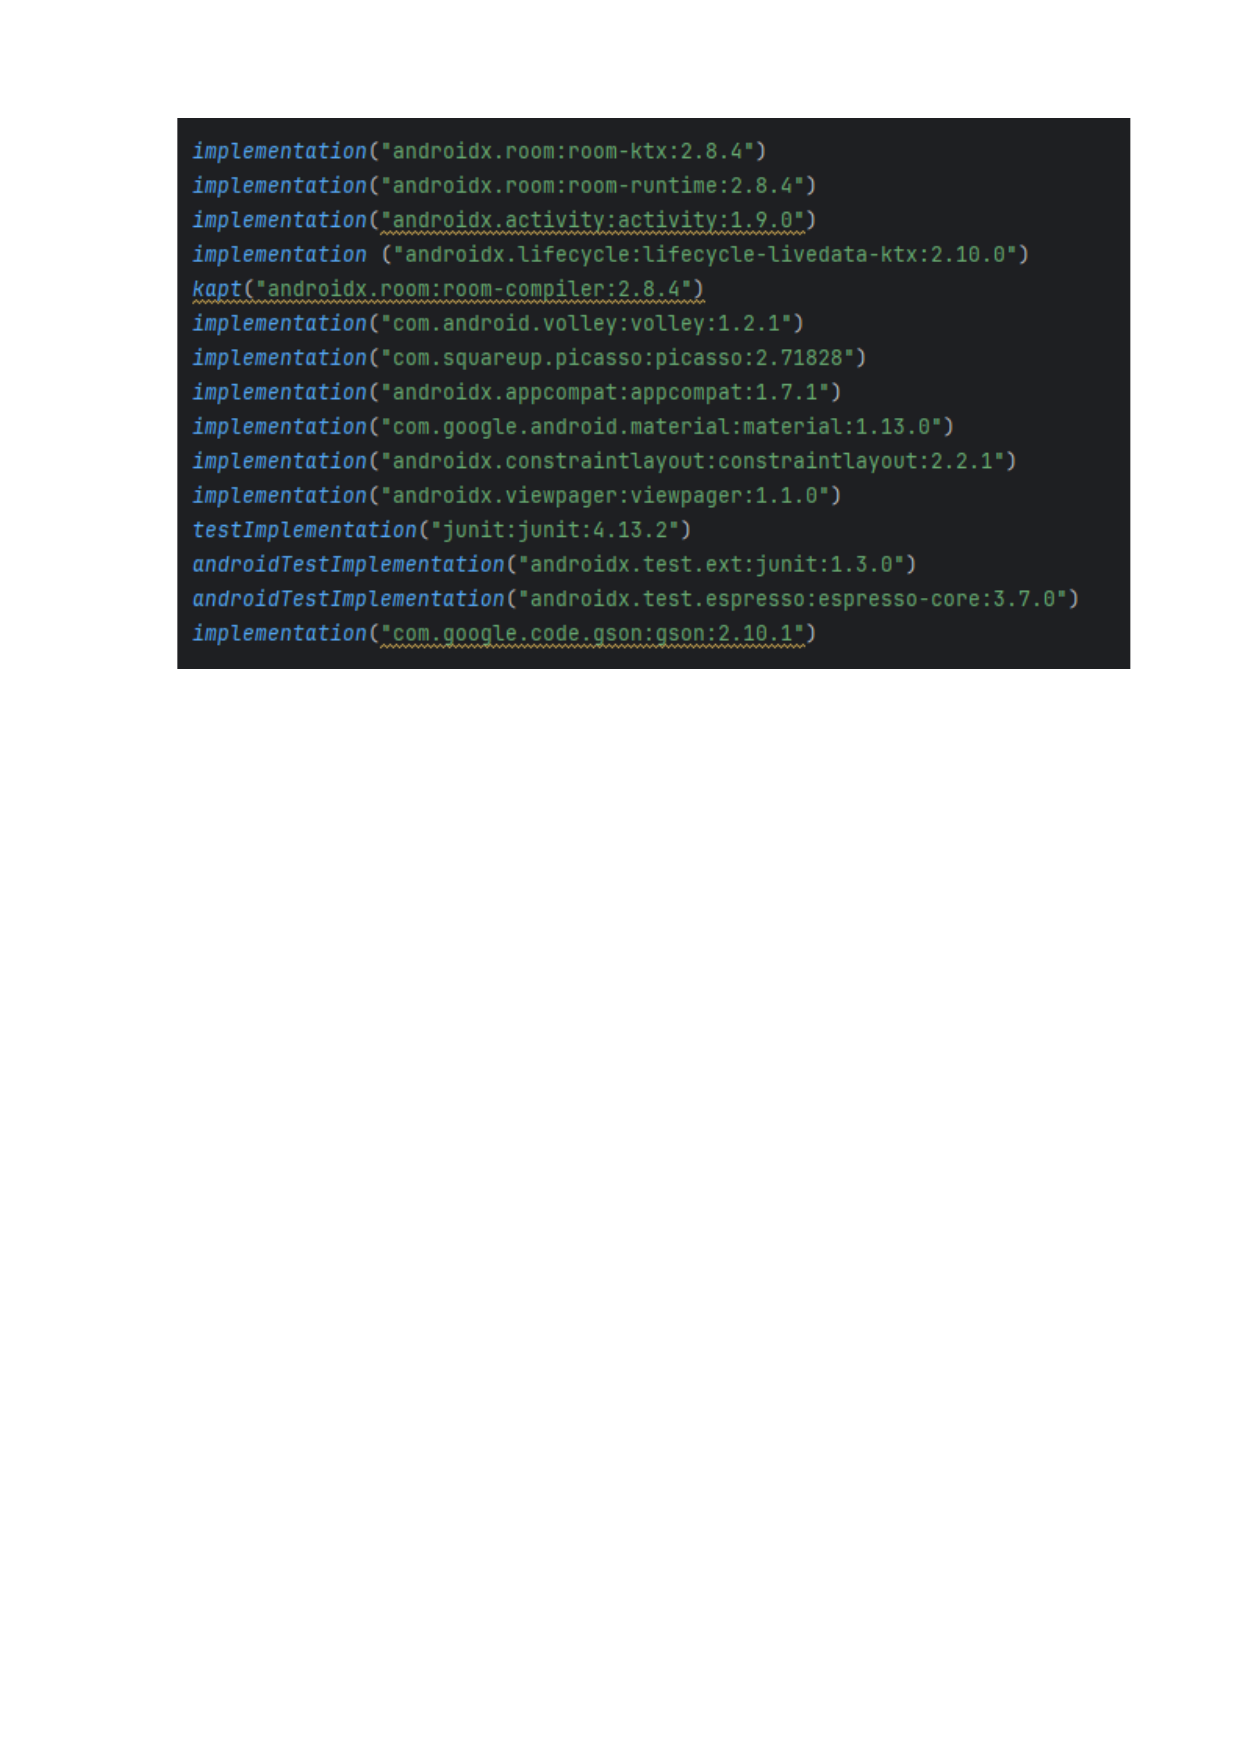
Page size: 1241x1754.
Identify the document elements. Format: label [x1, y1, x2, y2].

picture [177, 118, 1131, 669]
